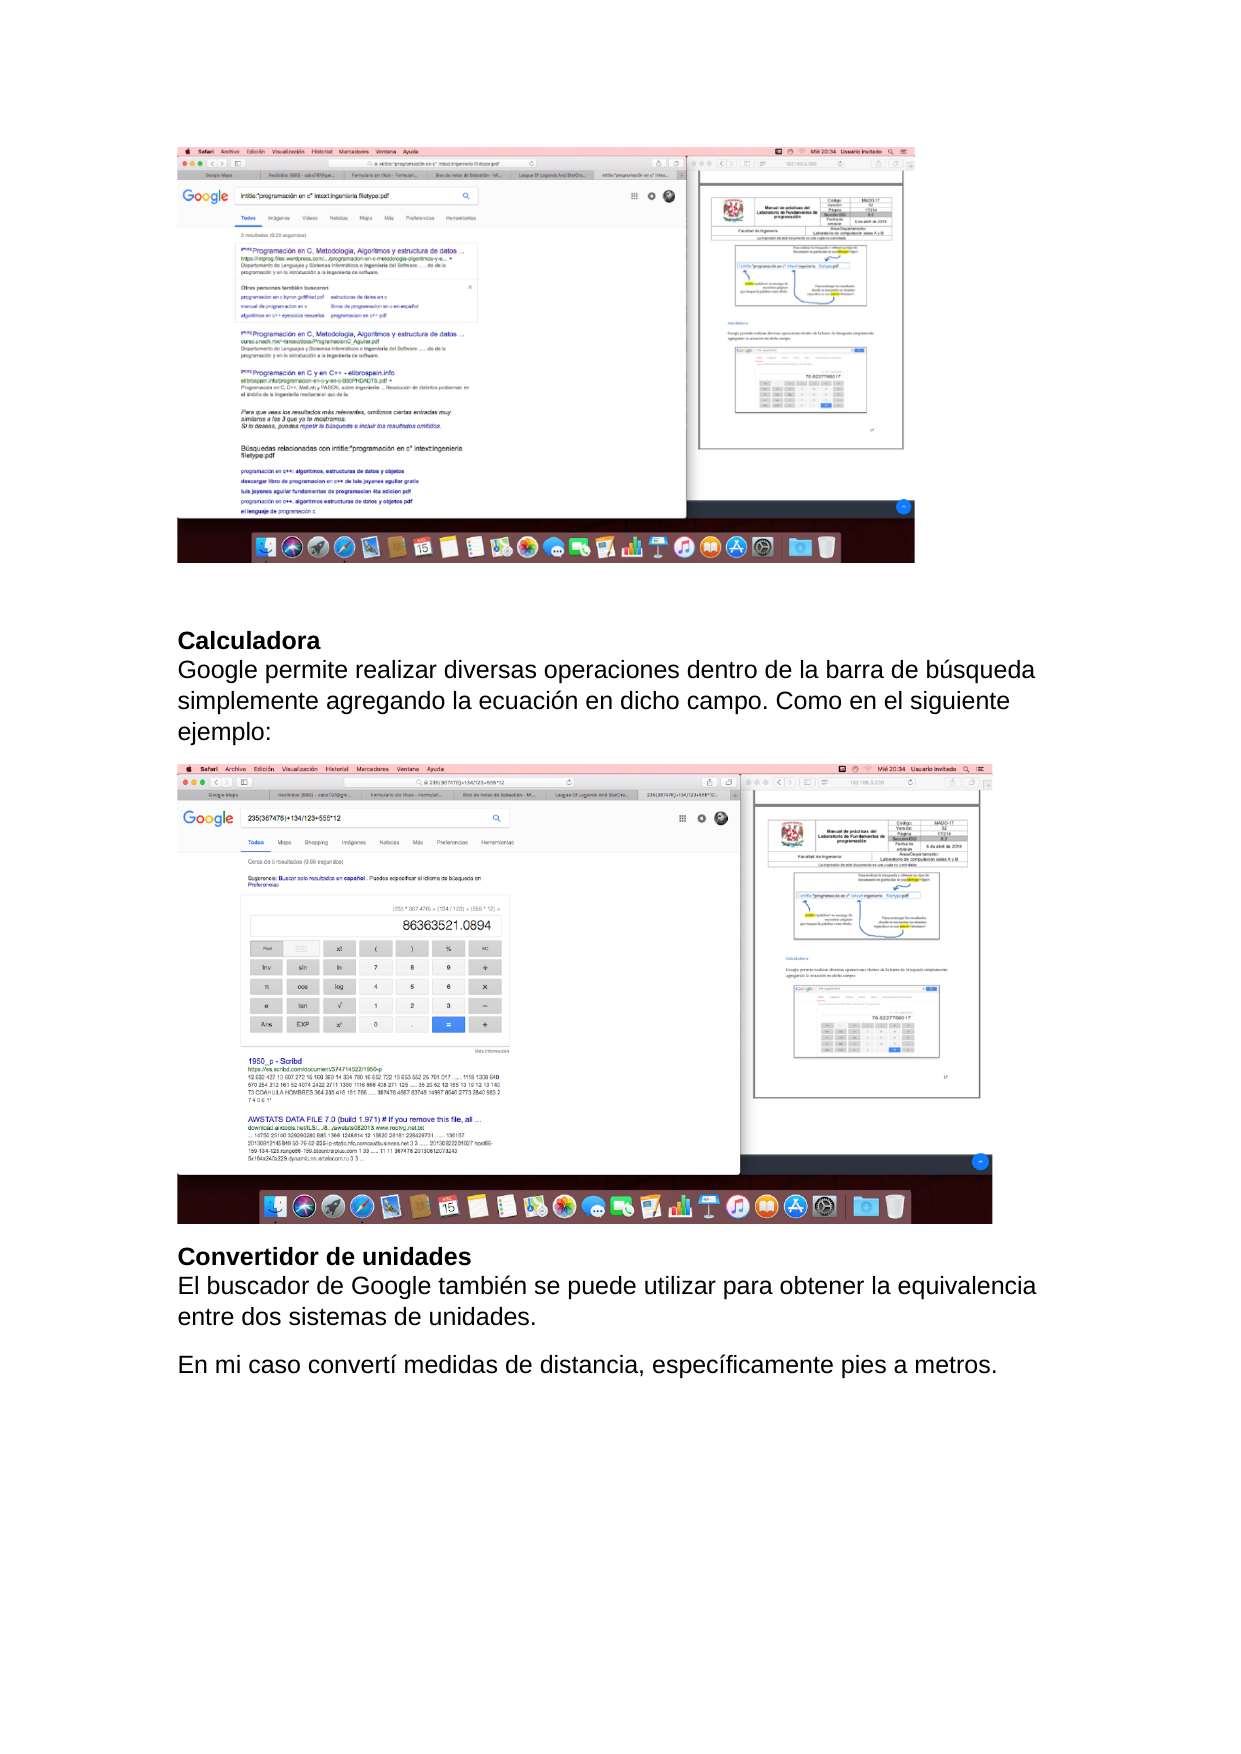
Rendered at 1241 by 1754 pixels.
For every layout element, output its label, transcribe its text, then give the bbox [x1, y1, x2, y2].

text El buscador de Google también se puede utilizar para obtener la equivalencia entre dos sistemas de unidades. [177, 1271, 1063, 1331]
text Convertidor de unidades [177, 1242, 1063, 1271]
text Calculadora [177, 626, 1063, 655]
picture [177, 147, 915, 563]
text En mi caso convertí medidas de distancia, específicamente pies a metros. [177, 1349, 1063, 1378]
picture [177, 764, 993, 1224]
text Google permite realizar diversas operaciones dentro de la barra de búsqueda simplemente agregando la ecuación en dicho campo. Como en el siguiente ejemplo: [177, 655, 1063, 746]
